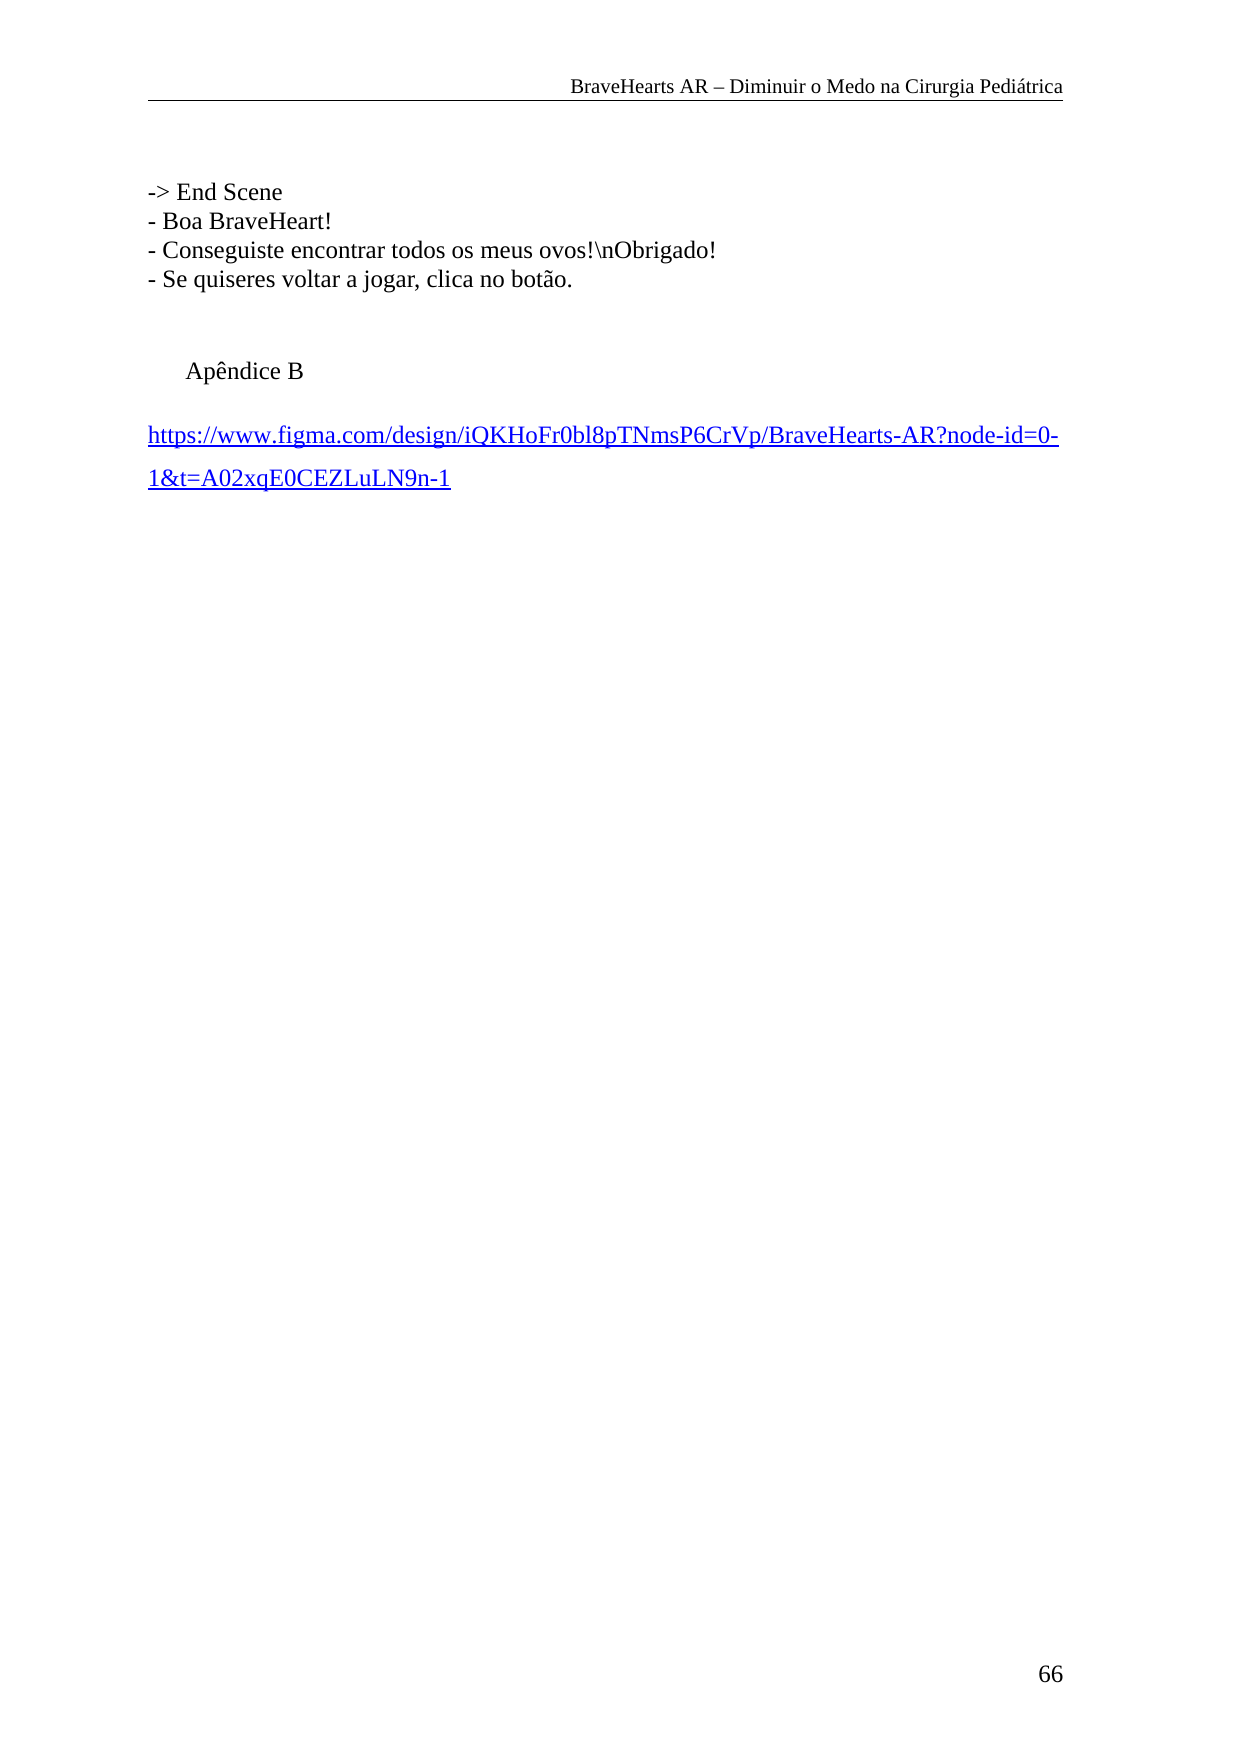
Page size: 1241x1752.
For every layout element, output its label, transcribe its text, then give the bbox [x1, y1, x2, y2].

text - Conseguiste encontrar todos os meus ovos!\nObrigado! [148, 235, 1063, 264]
text https://www.figma.com/design/iQKHoFr0bl8pTNmsP6CrVp/BraveHearts-AR?node-id=0-1&t=A02xqE0CEZLuLN9n-1 [148, 420, 1063, 492]
text - Se quiseres voltar a jogar, clica no botão. [148, 264, 1063, 292]
text Apêndice B [148, 356, 1063, 385]
text - Boa BraveHeart! [148, 206, 1063, 235]
text -> End Scene [148, 177, 1063, 206]
